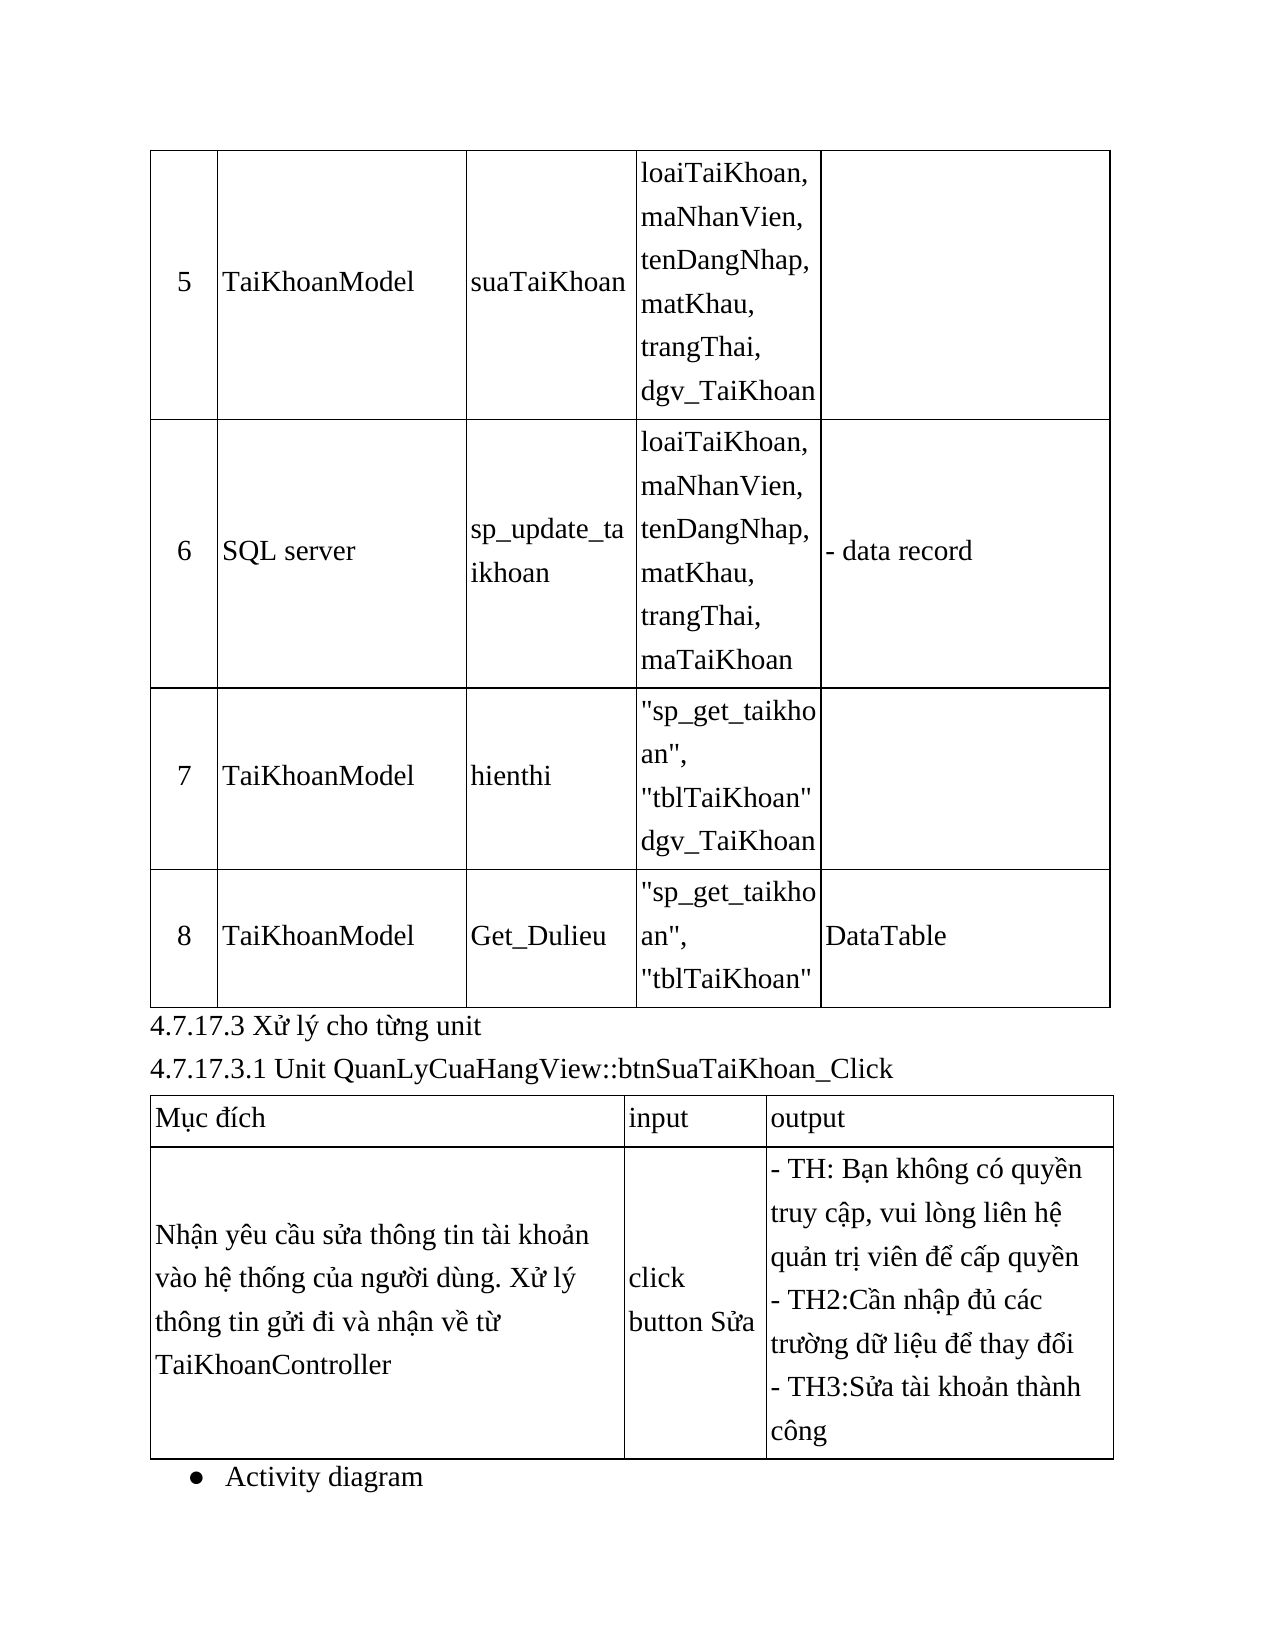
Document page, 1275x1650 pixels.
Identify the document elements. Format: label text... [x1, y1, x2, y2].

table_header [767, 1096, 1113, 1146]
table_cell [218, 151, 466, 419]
list Activity diagram [187, 1459, 1125, 1493]
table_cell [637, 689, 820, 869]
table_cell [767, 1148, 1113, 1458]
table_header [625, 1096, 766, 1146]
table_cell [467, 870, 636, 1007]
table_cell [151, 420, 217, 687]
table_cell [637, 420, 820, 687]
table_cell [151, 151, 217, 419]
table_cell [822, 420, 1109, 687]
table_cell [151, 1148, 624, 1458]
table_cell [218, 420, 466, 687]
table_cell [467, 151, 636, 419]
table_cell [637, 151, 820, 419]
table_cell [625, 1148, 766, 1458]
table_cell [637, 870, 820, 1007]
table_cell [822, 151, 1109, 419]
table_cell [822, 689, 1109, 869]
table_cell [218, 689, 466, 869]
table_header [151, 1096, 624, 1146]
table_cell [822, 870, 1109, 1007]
subtitle 4.7.17.3 Xử lý cho từng unit [150, 1008, 1125, 1042]
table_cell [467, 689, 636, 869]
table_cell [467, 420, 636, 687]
subtitle 4.7.17.3.1 Unit QuanLyCuaHangView::btnSuaTaiKhoan_Click [150, 1052, 1125, 1085]
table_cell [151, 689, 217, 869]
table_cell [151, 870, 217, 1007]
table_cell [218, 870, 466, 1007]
